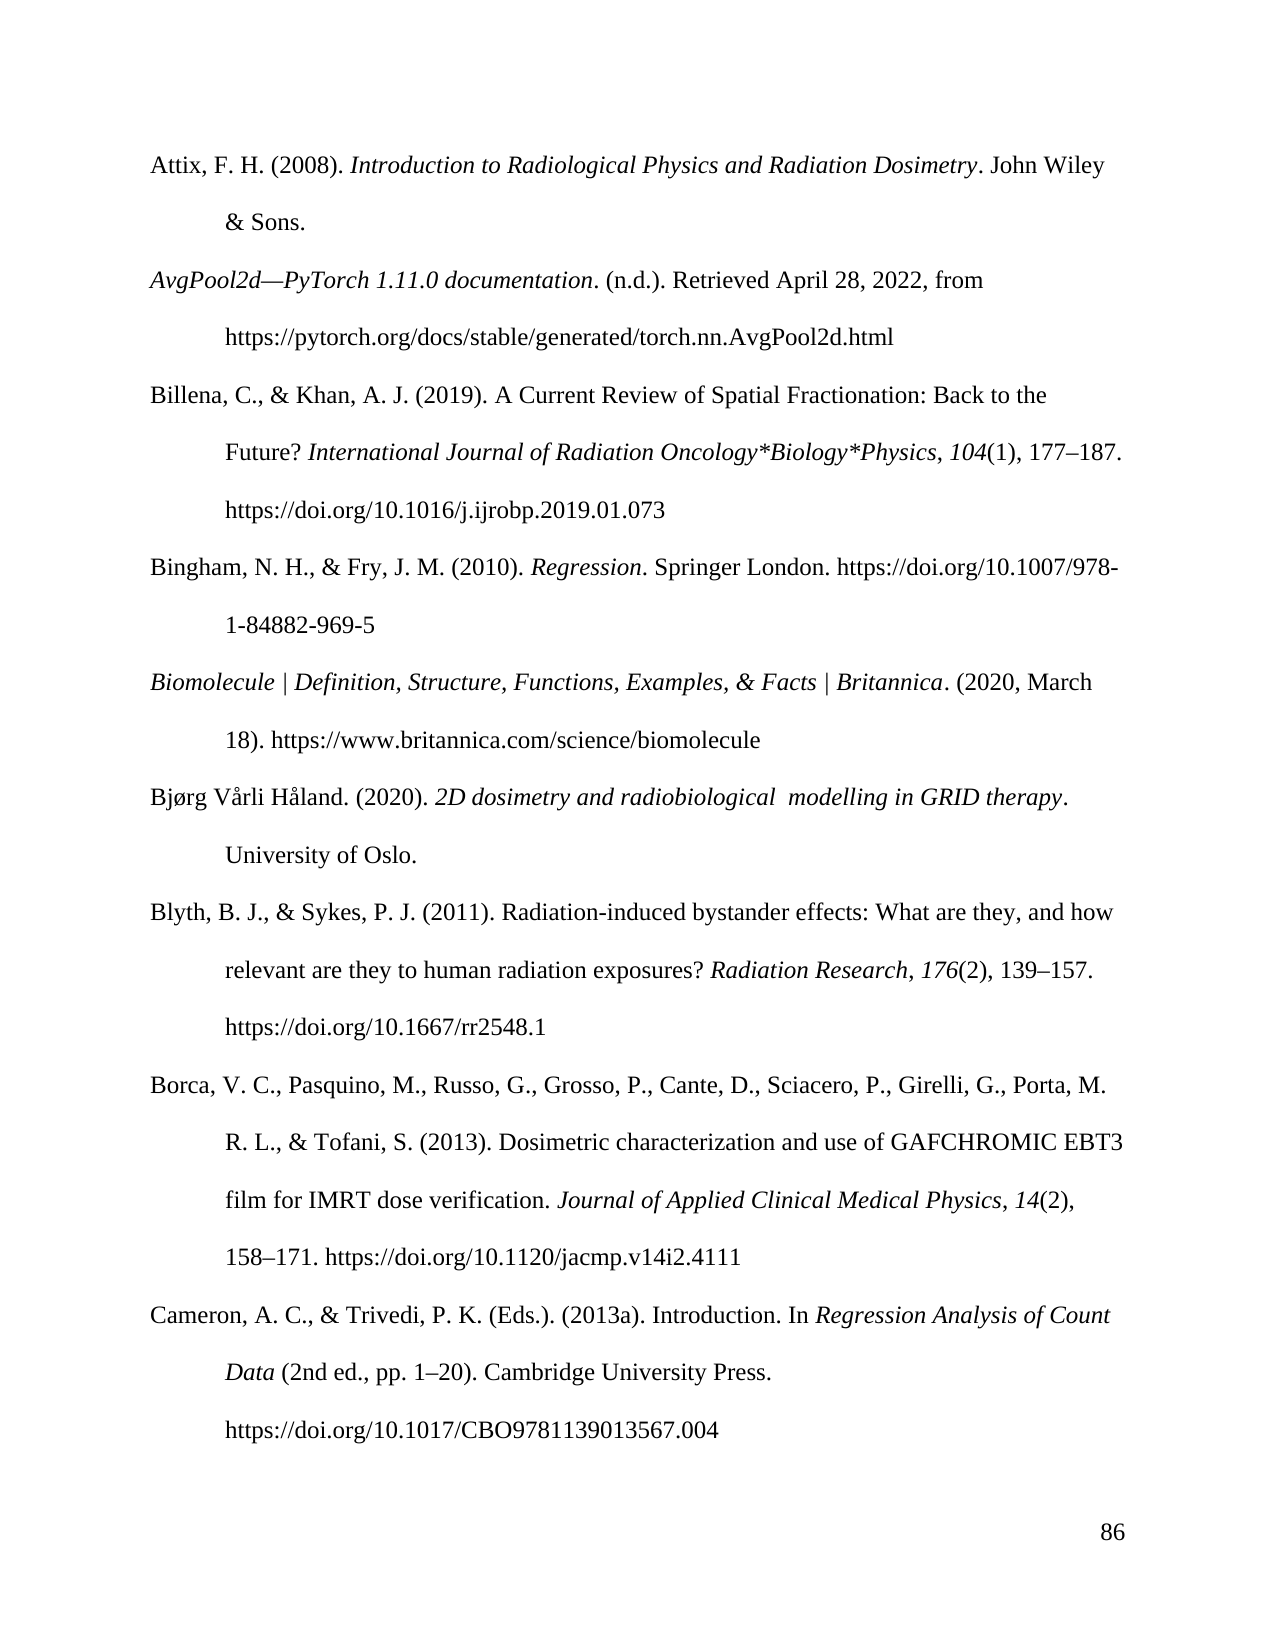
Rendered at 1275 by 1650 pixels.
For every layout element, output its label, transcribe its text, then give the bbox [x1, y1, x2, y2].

text Cameron, A. C., & Trivedi, P. K. (Eds.). (2013a). Introduction. In Regression Analysis of Count Data (2nd ed., pp. 1–20). Cambridge University Press. https://doi.org/10.1017/CBO9781139013567.004 [150, 1300, 1125, 1444]
text Biomolecule | Definition, Structure, Functions, Examples, & Facts | Britannica. (2020, March 18). https://www.britannica.com/science/biomolecule [150, 667, 1125, 754]
text Blyth, B. J., & Sykes, P. J. (2011). Radiation-induced bystander effects: What are they, and how relevant are they to human radiation exposures? Radiation Research, 176(2), 139–157. https://doi.org/10.1667/rr2548.1 [150, 897, 1125, 1041]
text Borca, V. C., Pasquino, M., Russo, G., Grosso, P., Cante, D., Sciacero, P., Girelli, G., Porta, M. R. L., & Tofani, S. (2013). Dosimetric characterization and use of GAFCHROMIC EBT3 film for IMRT dose verification. Journal of Applied Clinical Medical Physics, 14(2), 158–171. https://doi.org/10.1120/jacmp.v14i2.4111 [150, 1070, 1125, 1271]
text Billena, C., & Khan, A. J. (2019). A Current Review of Spatial Fractionation: Back to the Future? International Journal of Radiation Oncology*Biology*Physics, 104(1), 177–187. https://doi.org/10.1016/j.ijrobp.2019.01.073 [150, 380, 1125, 524]
text AvgPool2d—PyTorch 1.11.0 documentation. (n.d.). Retrieved April 28, 2022, from https://pytorch.org/docs/stable/generated/torch.nn.AvgPool2d.html [150, 265, 1125, 351]
text Bjørg Vårli Håland. (2020). 2D dosimetry and radiobiological modelling in GRID therapy. University of Oslo. [150, 782, 1125, 869]
text Bingham, N. H., & Fry, J. M. (2010). Regression. Springer London. https://doi.org/10.1007/978-1-84882-969-5 [150, 552, 1125, 639]
text Attix, F. H. (2008). Introduction to Radiological Physics and Radiation Dosimetry. John Wiley & Sons. [150, 150, 1125, 236]
